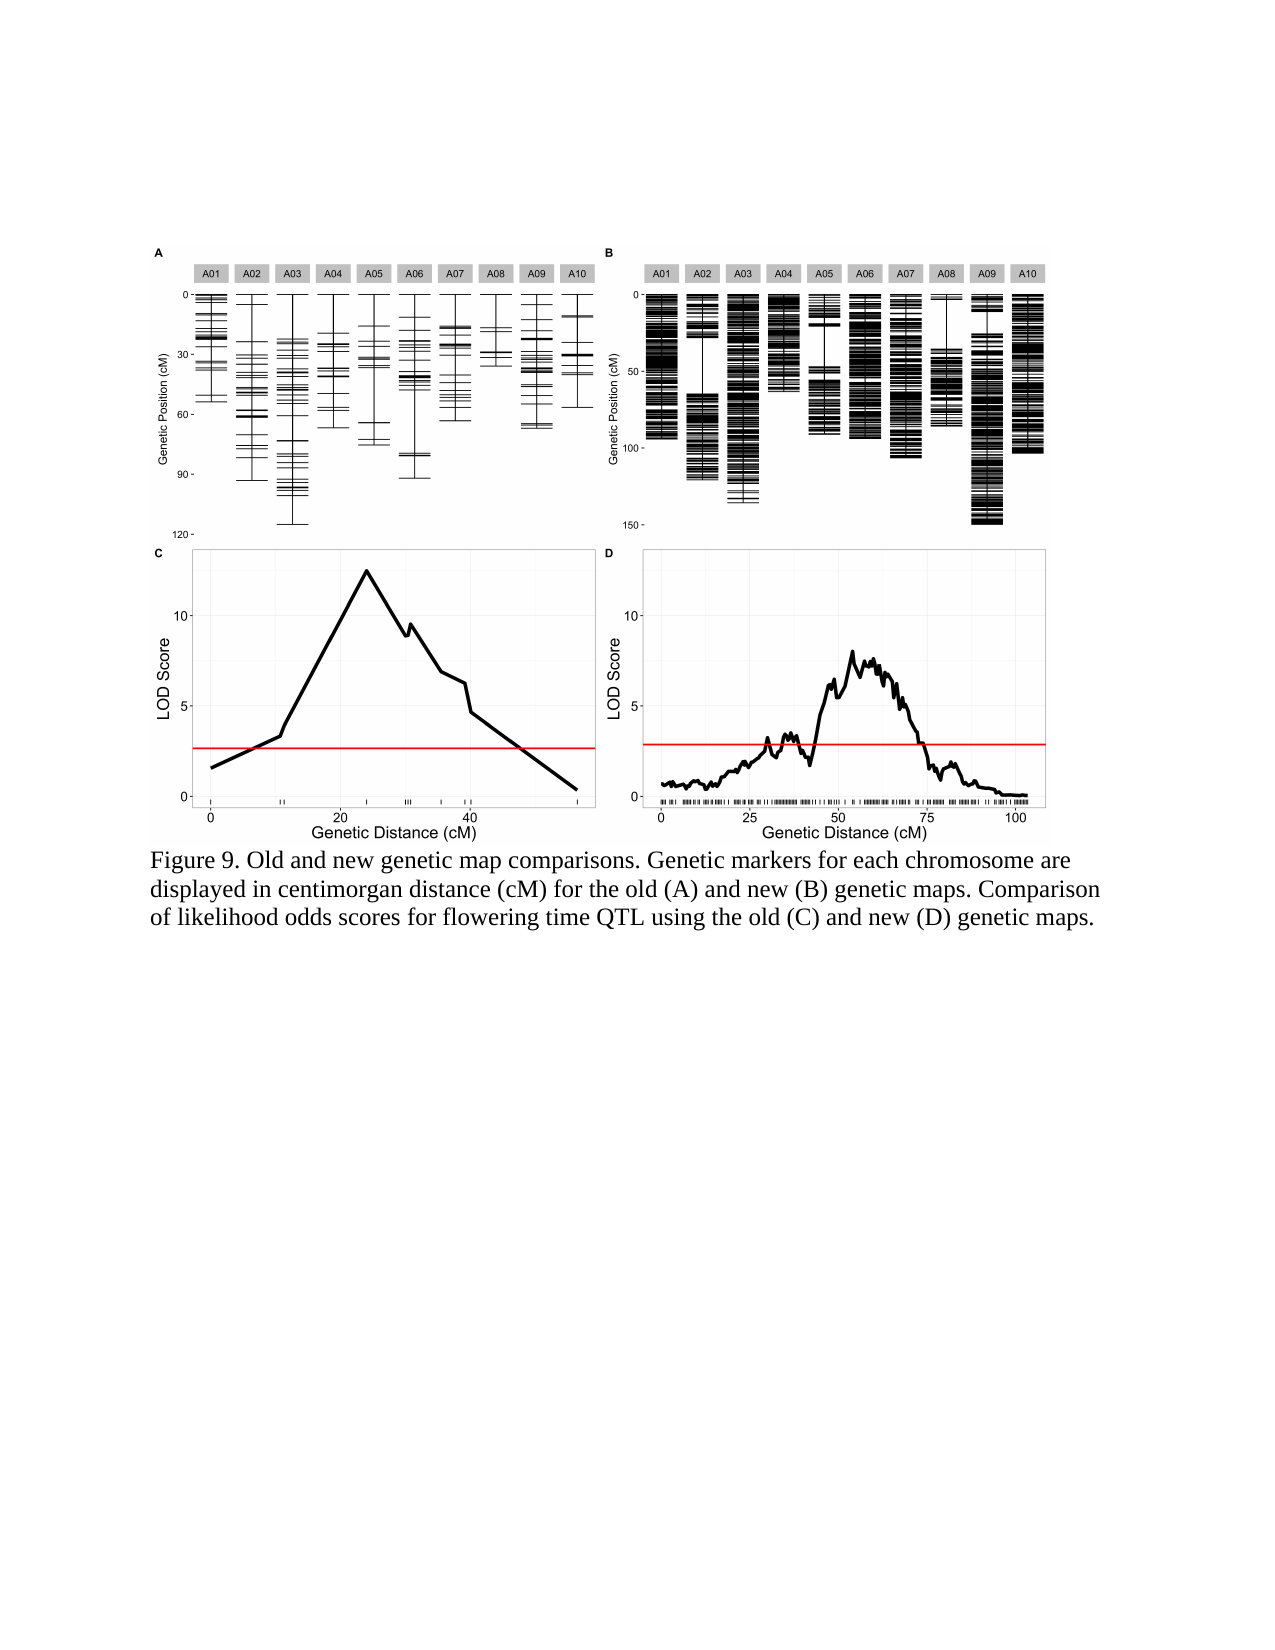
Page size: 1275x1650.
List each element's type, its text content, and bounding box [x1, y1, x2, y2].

text Figure 9. Old and new genetic map comparisons. Genetic markers for each chromosome are displayed in centimorgan distance (cM) for the old (A) and new (B) genetic maps. Comparison of likelihood odds scores for flowering time QTL using the old (C) and new (D) genetic maps. [150, 845, 1125, 931]
picture [150, 245, 1050, 845]
